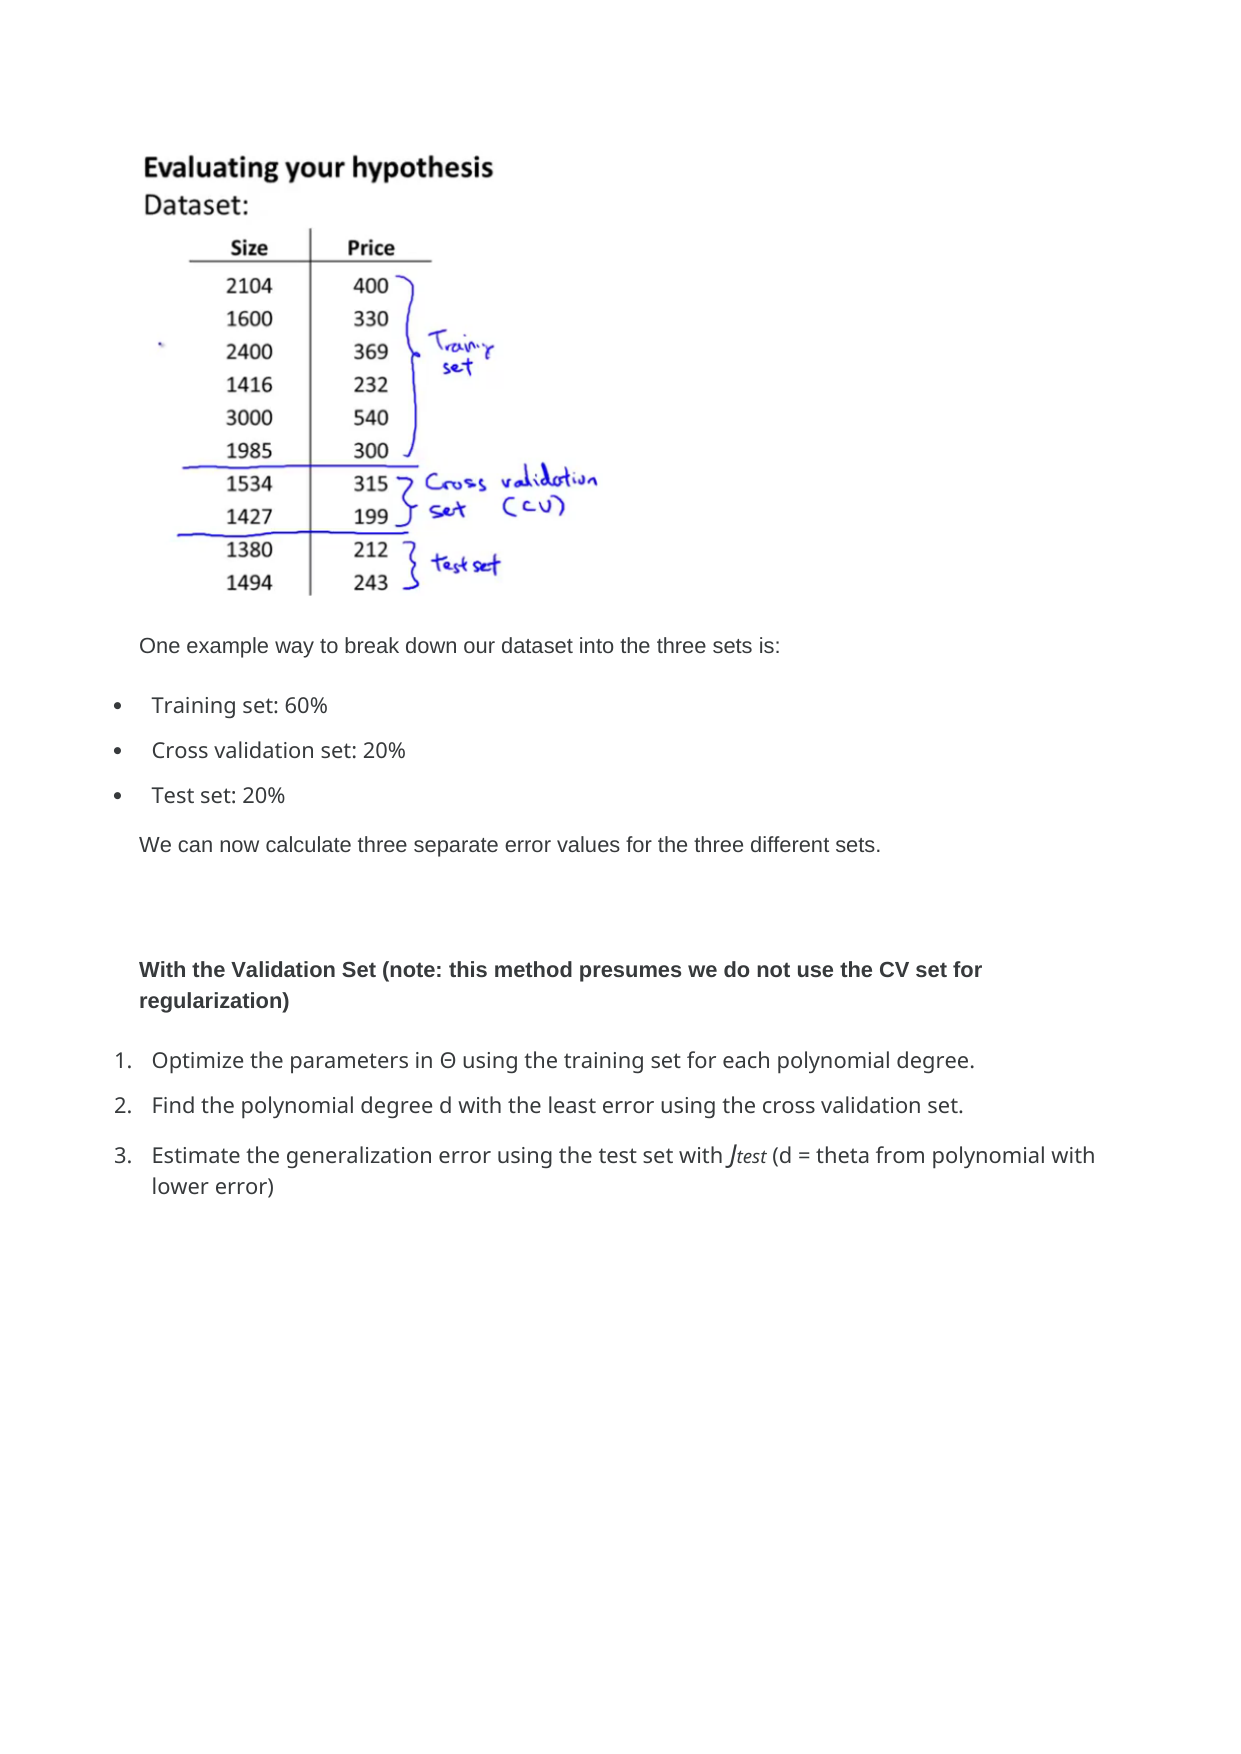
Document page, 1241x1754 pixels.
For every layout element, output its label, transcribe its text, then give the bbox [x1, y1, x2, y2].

list Optimize the parameters in Θ using the training set for each polynomial degree. [114, 1044, 1101, 1074]
list Cross validation set: 20% [114, 735, 1101, 765]
list Training set: 60% [114, 689, 1101, 719]
text We can now calculate three separate error values for the three different sets. [139, 826, 1101, 857]
list Find the polynomial degree d with the least error using the cross validation set. [114, 1090, 1101, 1120]
list Estimate the generalization error using the test set with Jtest​ (d = theta from polynomial with lower error) [114, 1135, 1101, 1201]
list Test set: 20% [114, 780, 1101, 810]
picture [138, 150, 603, 596]
text With the Validation Set (note: this method presumes we do not use the CV set for regularization) [139, 951, 1101, 1013]
text One example way to break down our dataset into the three sets is: [139, 627, 1101, 658]
